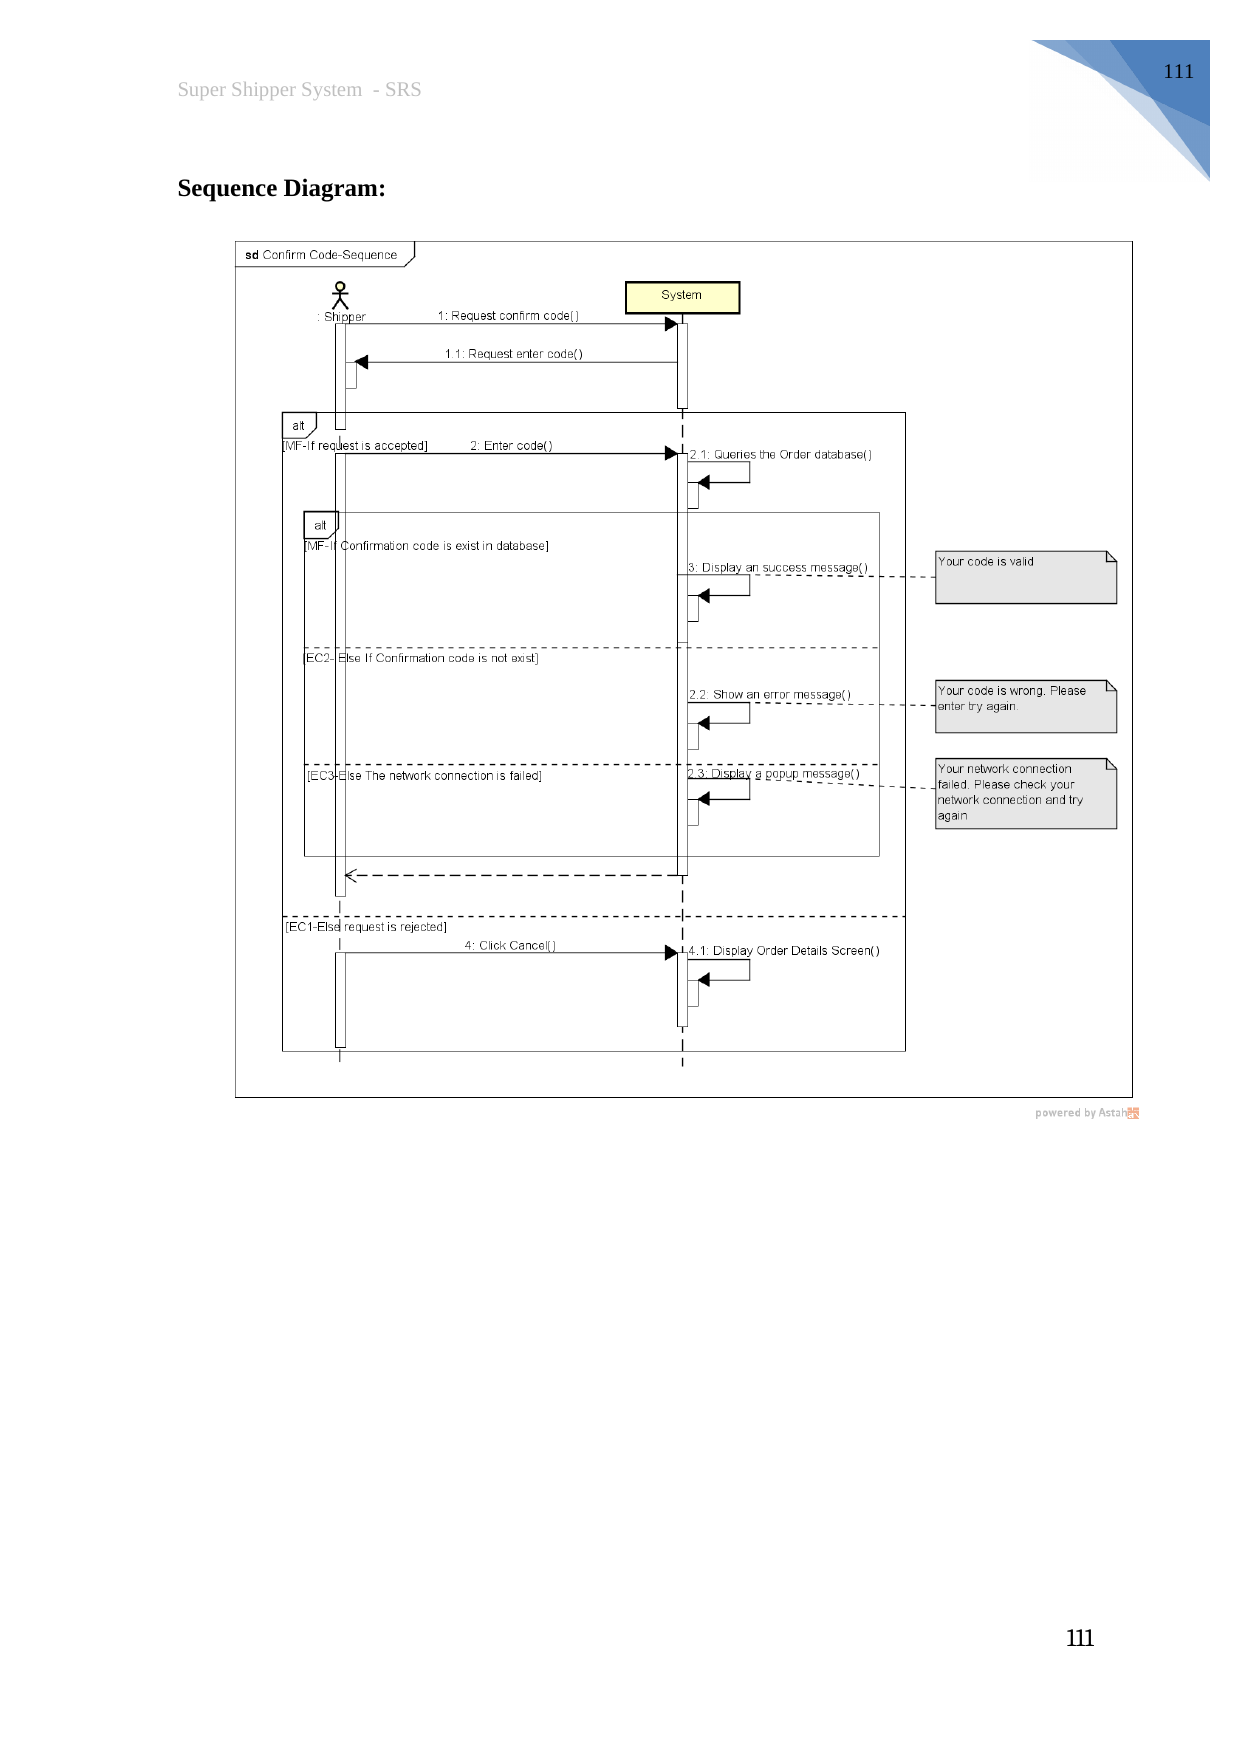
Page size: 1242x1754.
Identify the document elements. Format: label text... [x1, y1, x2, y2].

picture [1029, 40, 1210, 182]
text Sequence Diagram: [177, 173, 1094, 201]
picture [224, 230, 1142, 1122]
